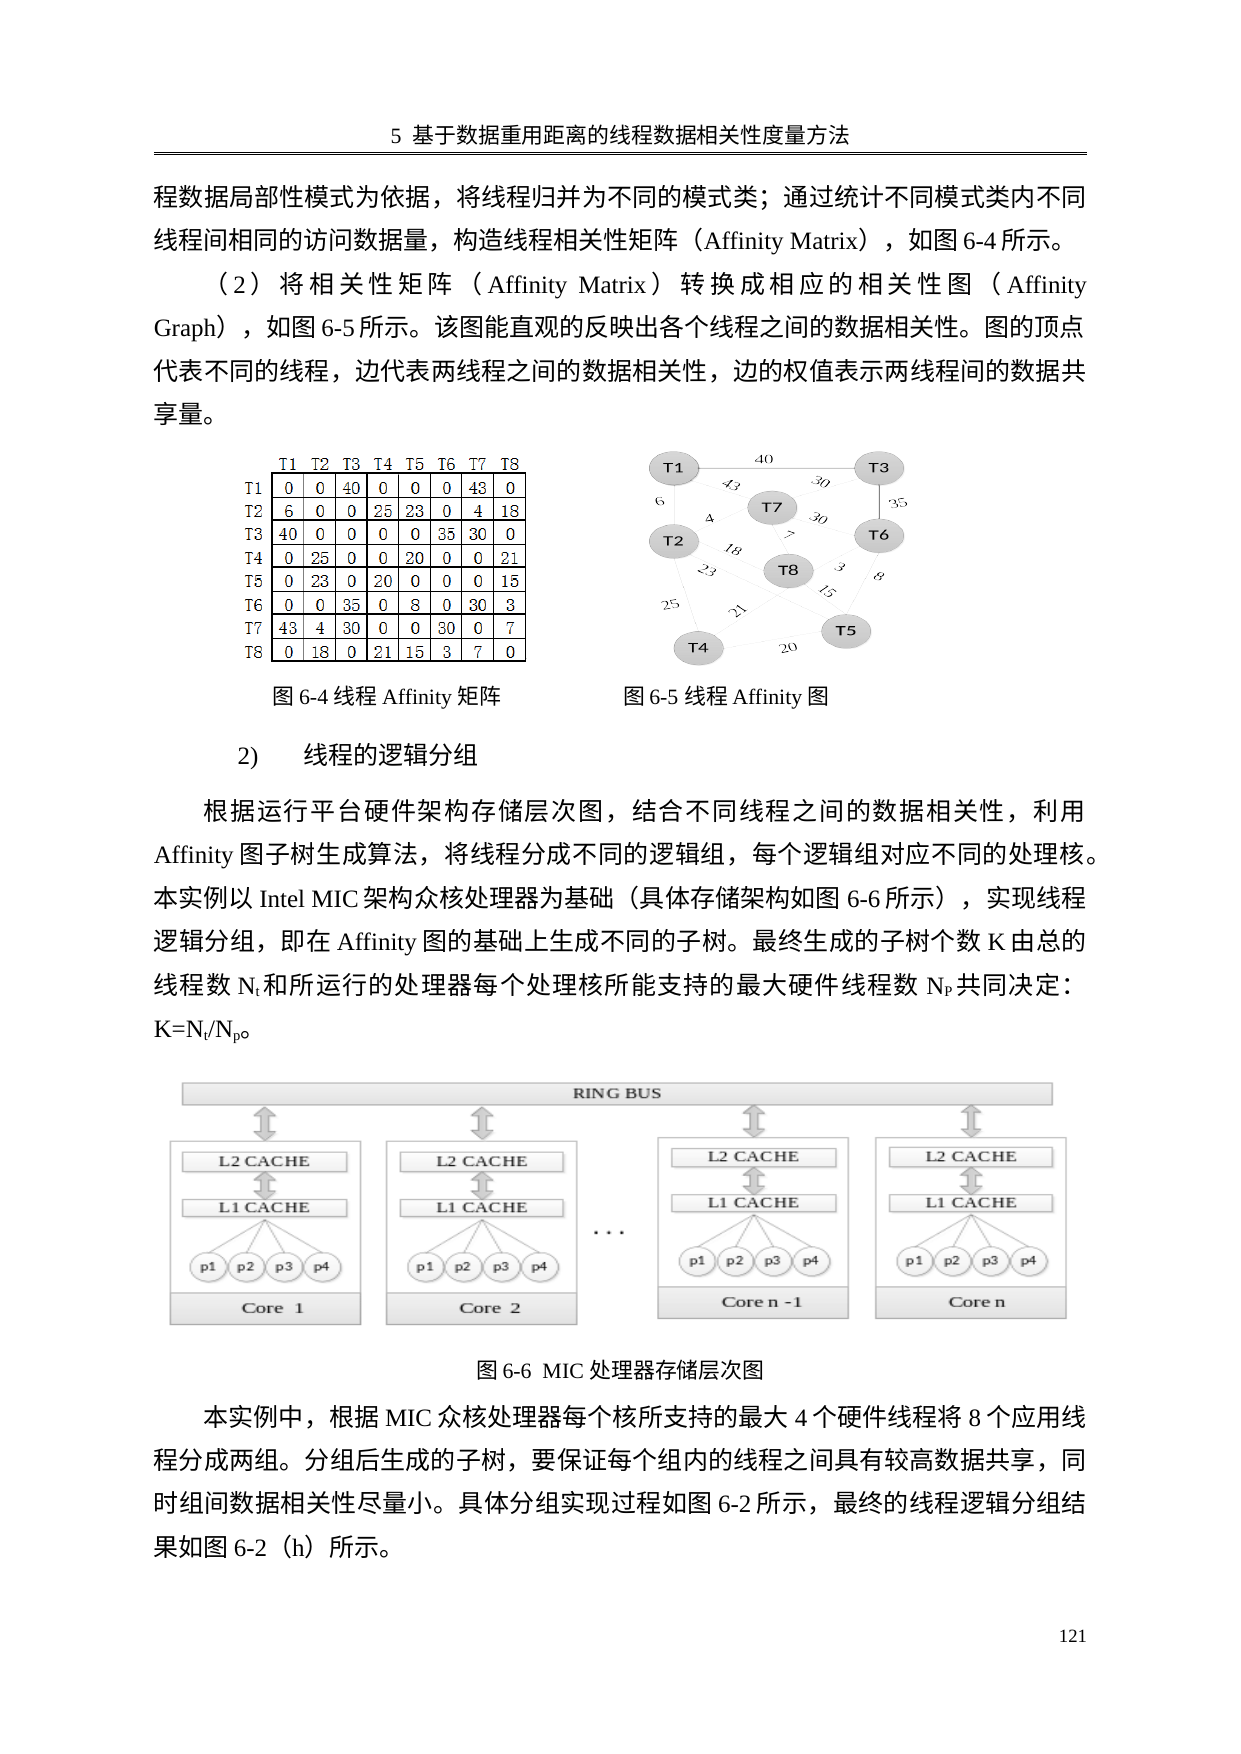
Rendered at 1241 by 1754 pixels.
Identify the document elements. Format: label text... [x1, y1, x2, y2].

text 图6-4 线程Affinity 矩阵 图6-5 线程Affinity 图 [153, 679, 1087, 711]
picture [241, 450, 527, 667]
text 本实例中，根据MIC众核处理器每个核所支持的最大4个硬件线程将8个应用线程分成两组。分组后生成的子树，要保证每个组内的线程之间具有较高数据共享，同时组间数据相关性尽量小。具体分组实现过程如图6-2所示，最终的线程逻辑分组结果如图6-2（h）所示。 [153, 1397, 1087, 1563]
text 根据运行平台硬件架构存储层次图，结合不同线程之间的数据相关性，利用Affinity图子树生成算法，将线程分成不同的逻辑组，每个逻辑组对应不同的处理核。本实例以Intel MIC架构众核处理器为基础（具体存储架构如图6-6所示），实现线程逻辑分组，即在Affinity图的基础上生成不同的子树。最终生成的子树个数K由总的线程数Nt和所运行的处理器每个处理核所能支持的最大硬件线程数NP共同决定：K=Nt/Np。 [153, 791, 1087, 1045]
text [153, 177, 1087, 257]
text 图6-6 MIC 处理器存储层次图 [153, 1353, 1087, 1384]
text （2）将相关性矩阵（Affinity Matrix）转换成相应的相关性图（Affinity Graph），如图6-5所示。该图能直观的反映出各个线程之间的数据相关性。图的顶点代表不同的线程，边代表两线程之间的数据相关性，边的权值表示两线程间的数据共享量。 [153, 264, 1087, 431]
subtitle 线程的逻辑分组 [237, 736, 1087, 772]
